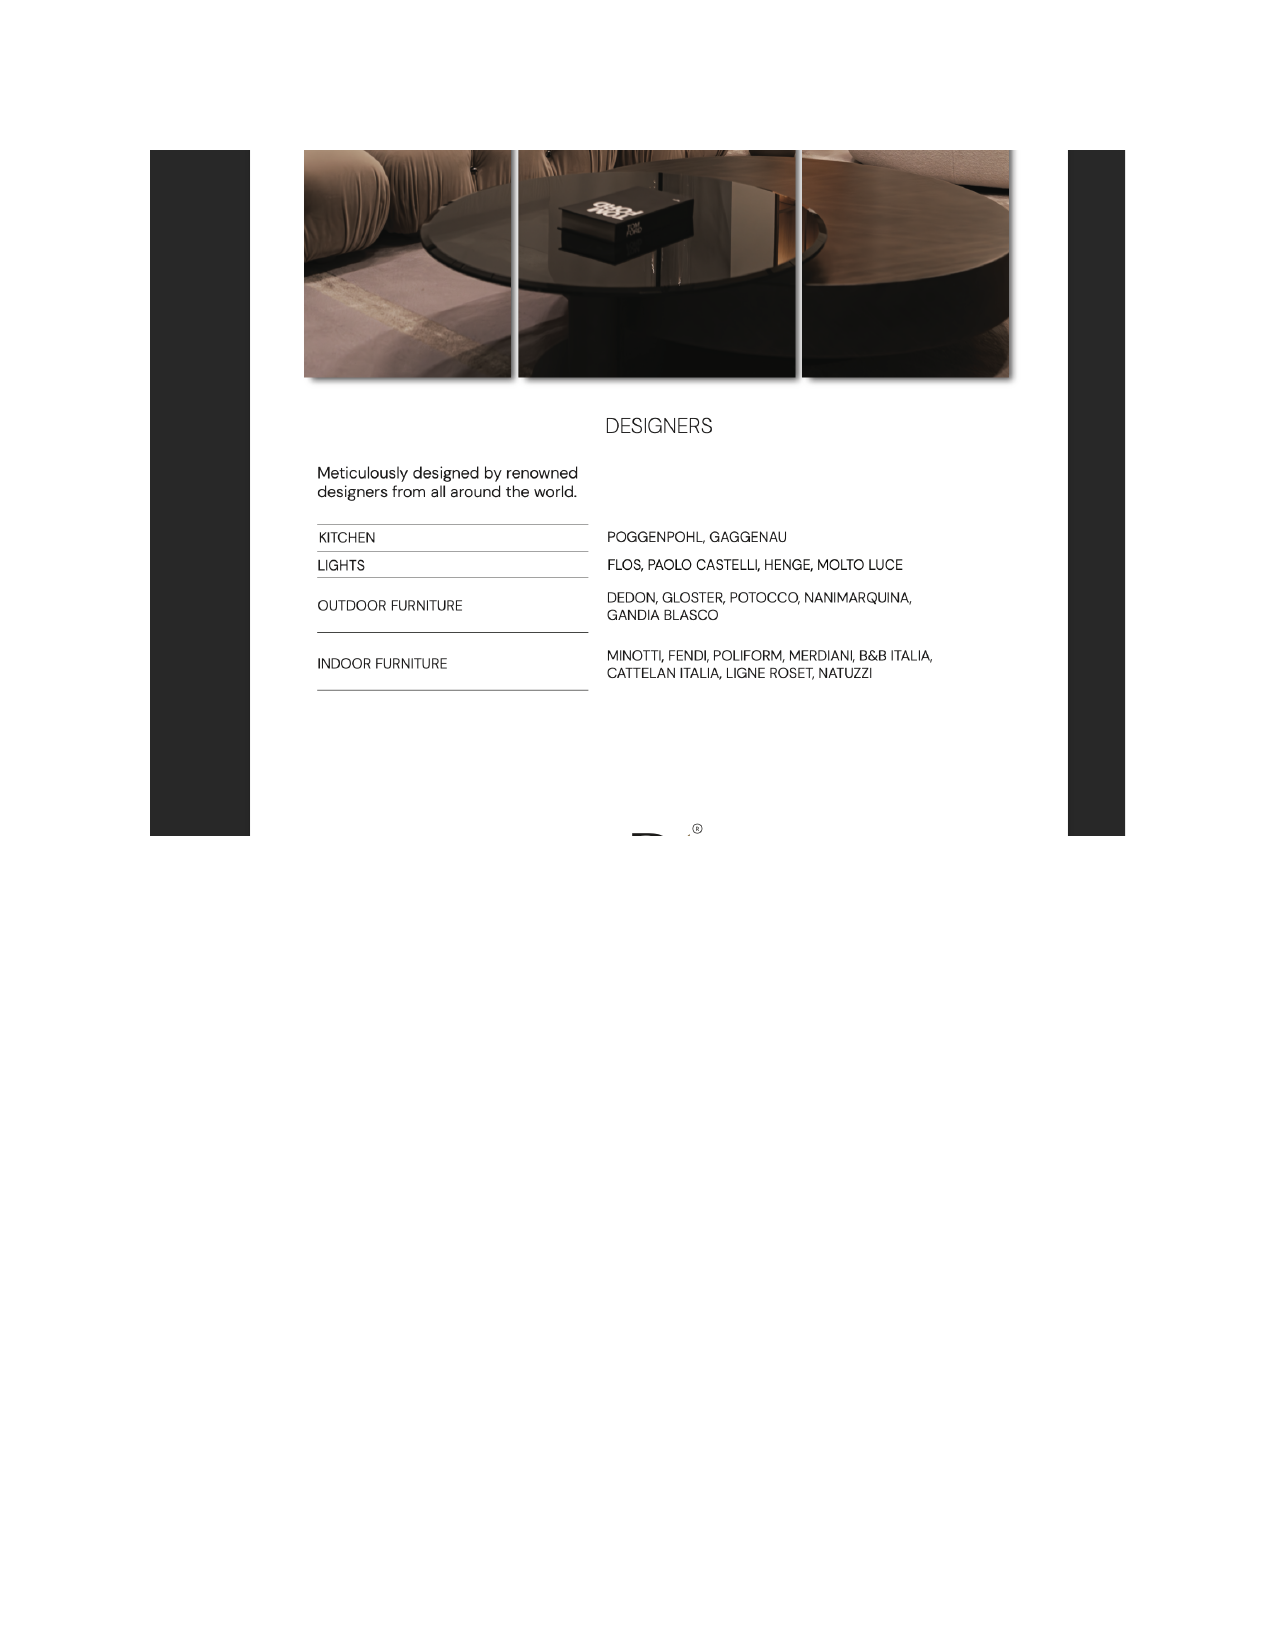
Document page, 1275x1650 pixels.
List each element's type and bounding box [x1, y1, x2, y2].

picture [150, 150, 1125, 836]
